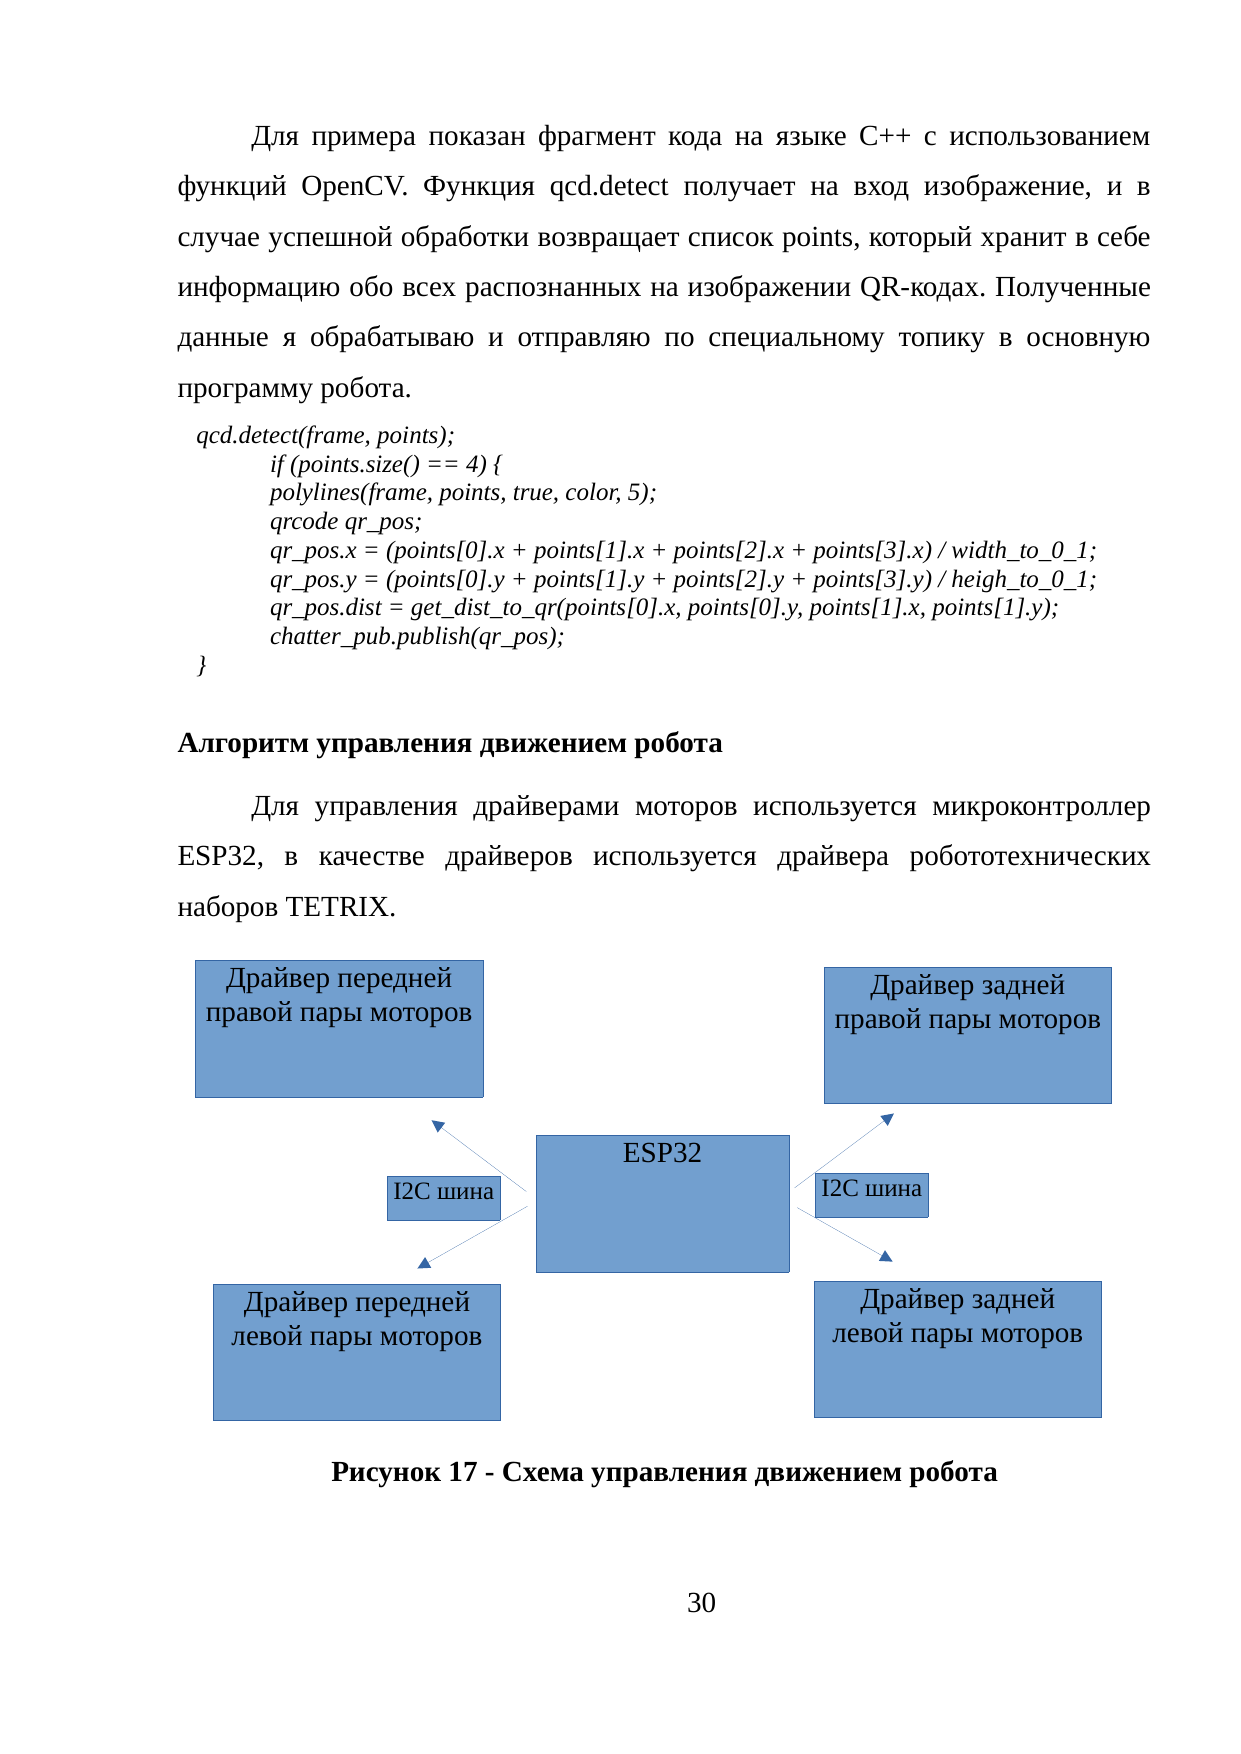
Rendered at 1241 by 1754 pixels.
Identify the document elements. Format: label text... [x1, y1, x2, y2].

text Для управления драйверами моторов используется микроконтроллер ESP32, в качестве драйверов используется драйвера робототехнических наборов TETRIX. [177, 788, 1152, 922]
subtitle Алгоритм управления движением робота [177, 725, 1152, 759]
subtitle Рисунок 17 - Схема управления движением робота [177, 1454, 1152, 1488]
text Для примера показан фрагмент кода на языке С++ с использованием функций OpenCV. Функция qcd.detect получает на вход изображение, и в случае успешной обработки возвращает список points, который хранит в себе информацию обо всех распознанных на изображении QR-кодах. Полученные данные я обрабатываю и отправляю по специальному топику в основную программу робота. [177, 118, 1152, 403]
